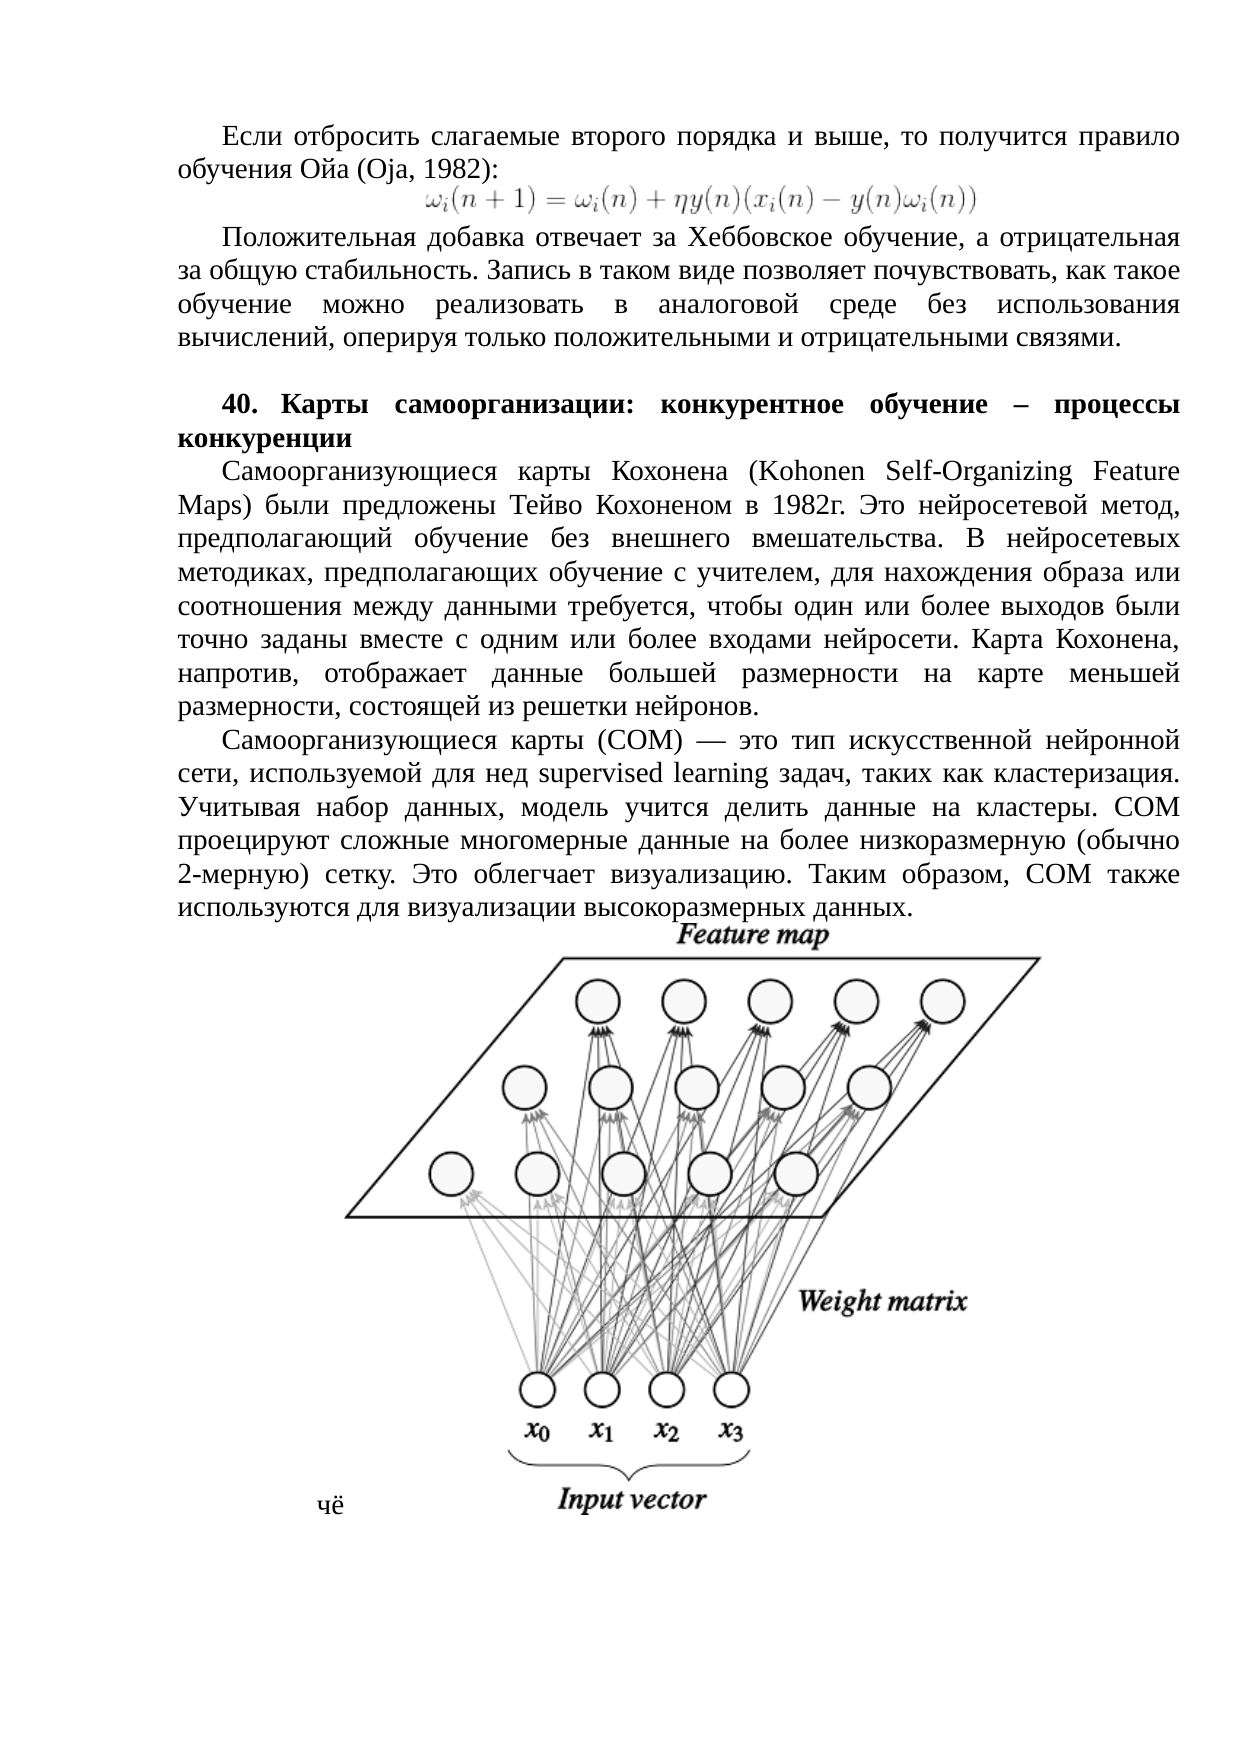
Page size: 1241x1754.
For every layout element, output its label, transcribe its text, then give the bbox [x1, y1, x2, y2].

text Самоорганизующиеся карты (СОМ) — это тип искусственной нейронной сети, используемой для нед supervised learning задач, таких как кластеризация. Учитывая набор данных, модель учится делить данные на кластеры. СОМ проецируют сложные многомерные данные на более низкоразмерную (обычно 2-мерную) сетку. Это облегчает визуализацию. Таким образом, СОМ также используются для визуализации высокоразмерных данных. [177, 722, 1181, 923]
text Положительная добавка отвечает за Хеббовское обучение, а отрицательная за общую стабильность. Запись в таком виде позволяет почувствовать, как такое обучение можно реализовать в аналоговой среде без использования вычислений, оперируя только положительными и отрицательными связями. [177, 219, 1181, 353]
text Если отбросить слагаемые второго порядка и выше, то получится правило обучения Ойа (Oja, 1982): [177, 118, 1181, 185]
picture [344, 923, 1042, 1515]
picture [425, 185, 977, 214]
list Карты самоорганизации: конкурентное обучение – процессы конкуренции [177, 386, 1181, 453]
text Самоорганизующиеся карты Кохонена (Kohonen Self-Organizing Feature Maps) были предложены Тейво Кохоненом в 1982г. Это нейросетевой метод, предполагающий обучение без внешнего вмешательства. В нейросетевых методиках, предполагающих обучение с учителем, для нахождения образа или соотношения между данными требуется, чтобы один или более выходов были точно заданы вместе с одним или более входами нейросети. Карта Кохонена, напротив, отображает данные большей размерности на карте меньшей размерности, состоящей из решетки нейронов. [177, 453, 1181, 722]
